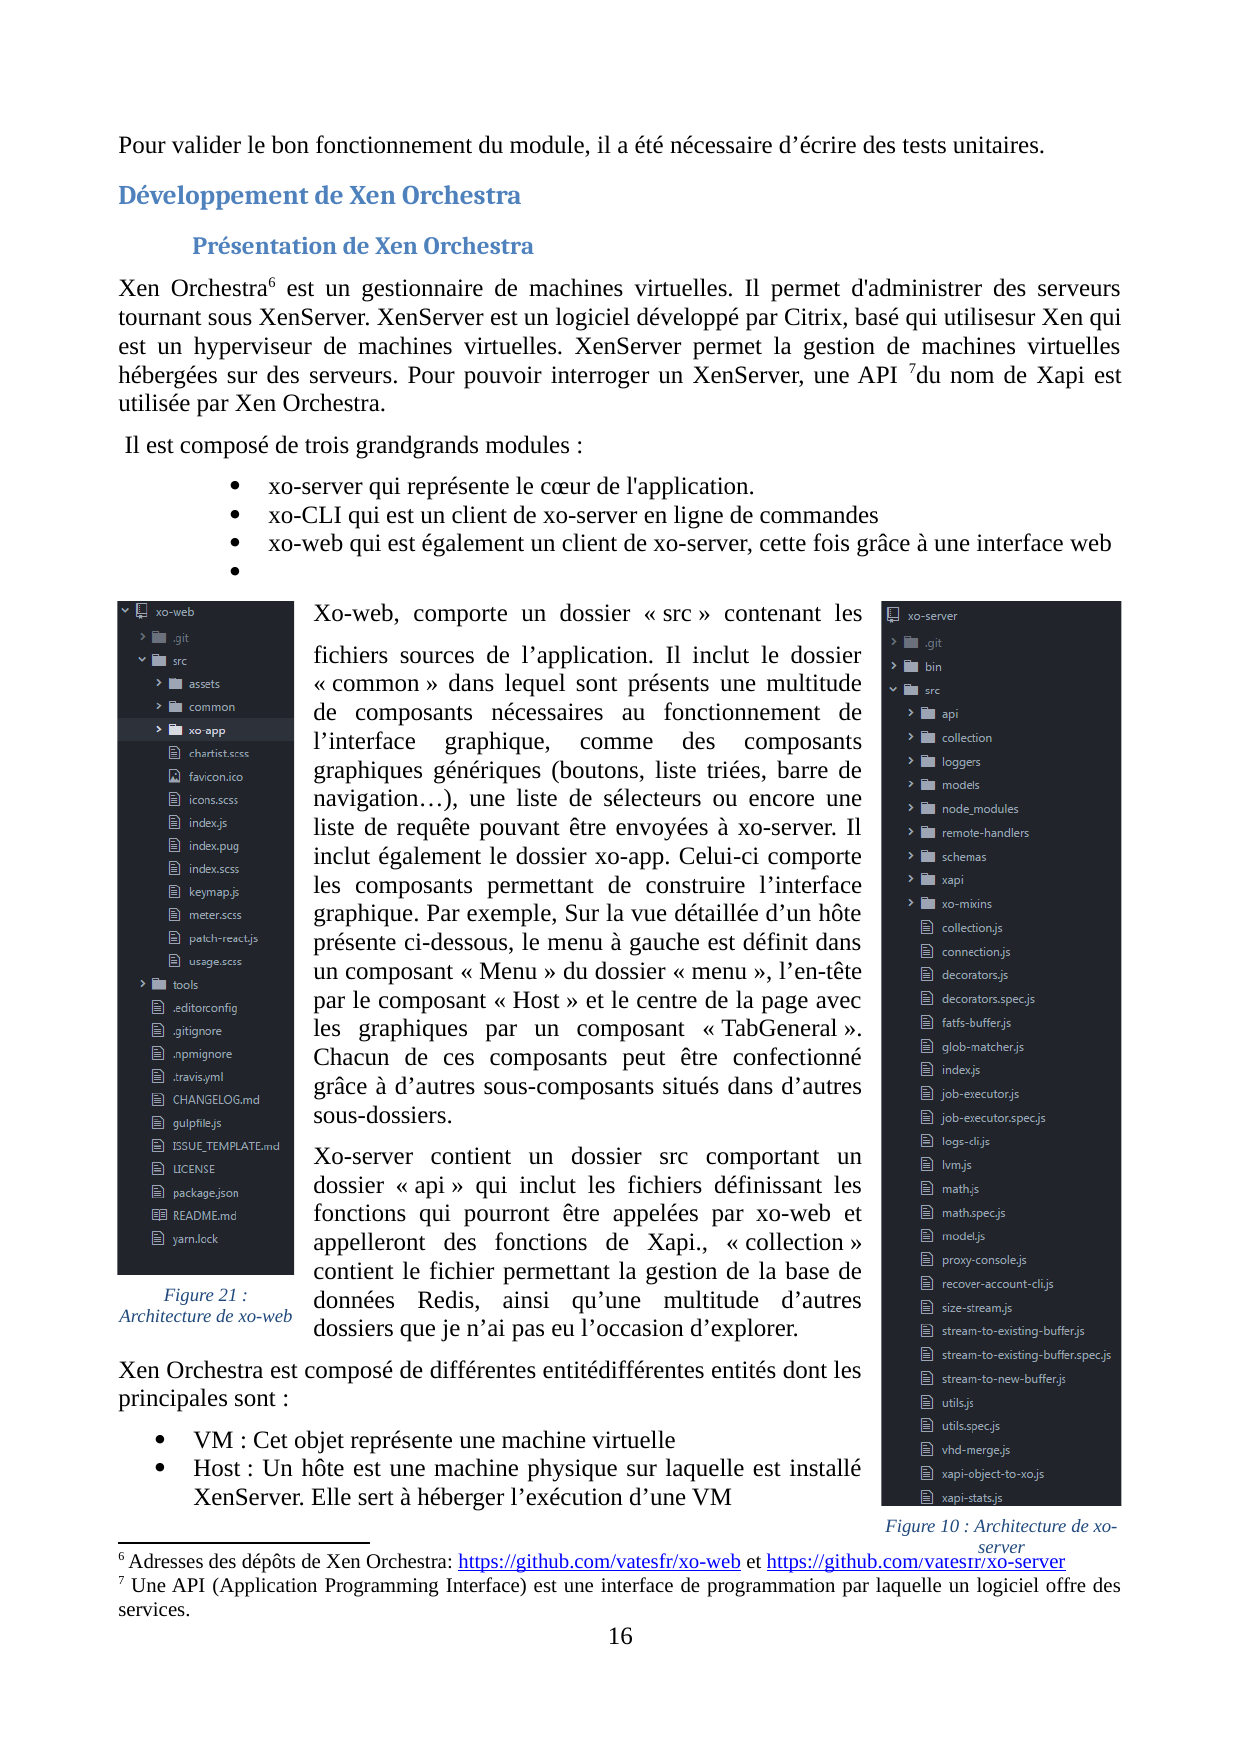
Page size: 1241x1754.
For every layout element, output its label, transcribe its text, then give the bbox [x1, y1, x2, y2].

list xo-server qui représente le cœur de l'application. [231, 471, 1122, 500]
text Il est composé de trois modules : [118, 430, 1122, 458]
list xo-CLI qui est un client de xo-server en ligne de commandes [231, 500, 1122, 528]
text Xen Orchestra est composé de dont les principales sont : [118, 1355, 881, 1412]
subtitle Présentation de Xen Orchestra [192, 232, 1122, 261]
picture [117, 601, 295, 1275]
text Xen Orchestra est un gestionnaire de machines virtuelles. Il permet d'administrer des serveurs tournant sous XenServer. XenServer est un logiciel Xen qui est un hyperviseur de machines virtuelles. XenServer permet la gestion de machines virtuelles hébergée sur des serveurs. [118, 273, 1122, 417]
subtitle Développement de Xen Orchestra [118, 180, 1122, 211]
list Host [156, 1453, 1122, 1511]
picture [881, 601, 1122, 1506]
list xo-web qui est également un client de xo-server, cette fois grâce à une interface web [231, 528, 1122, 557]
list VM : [156, 1425, 881, 1453]
